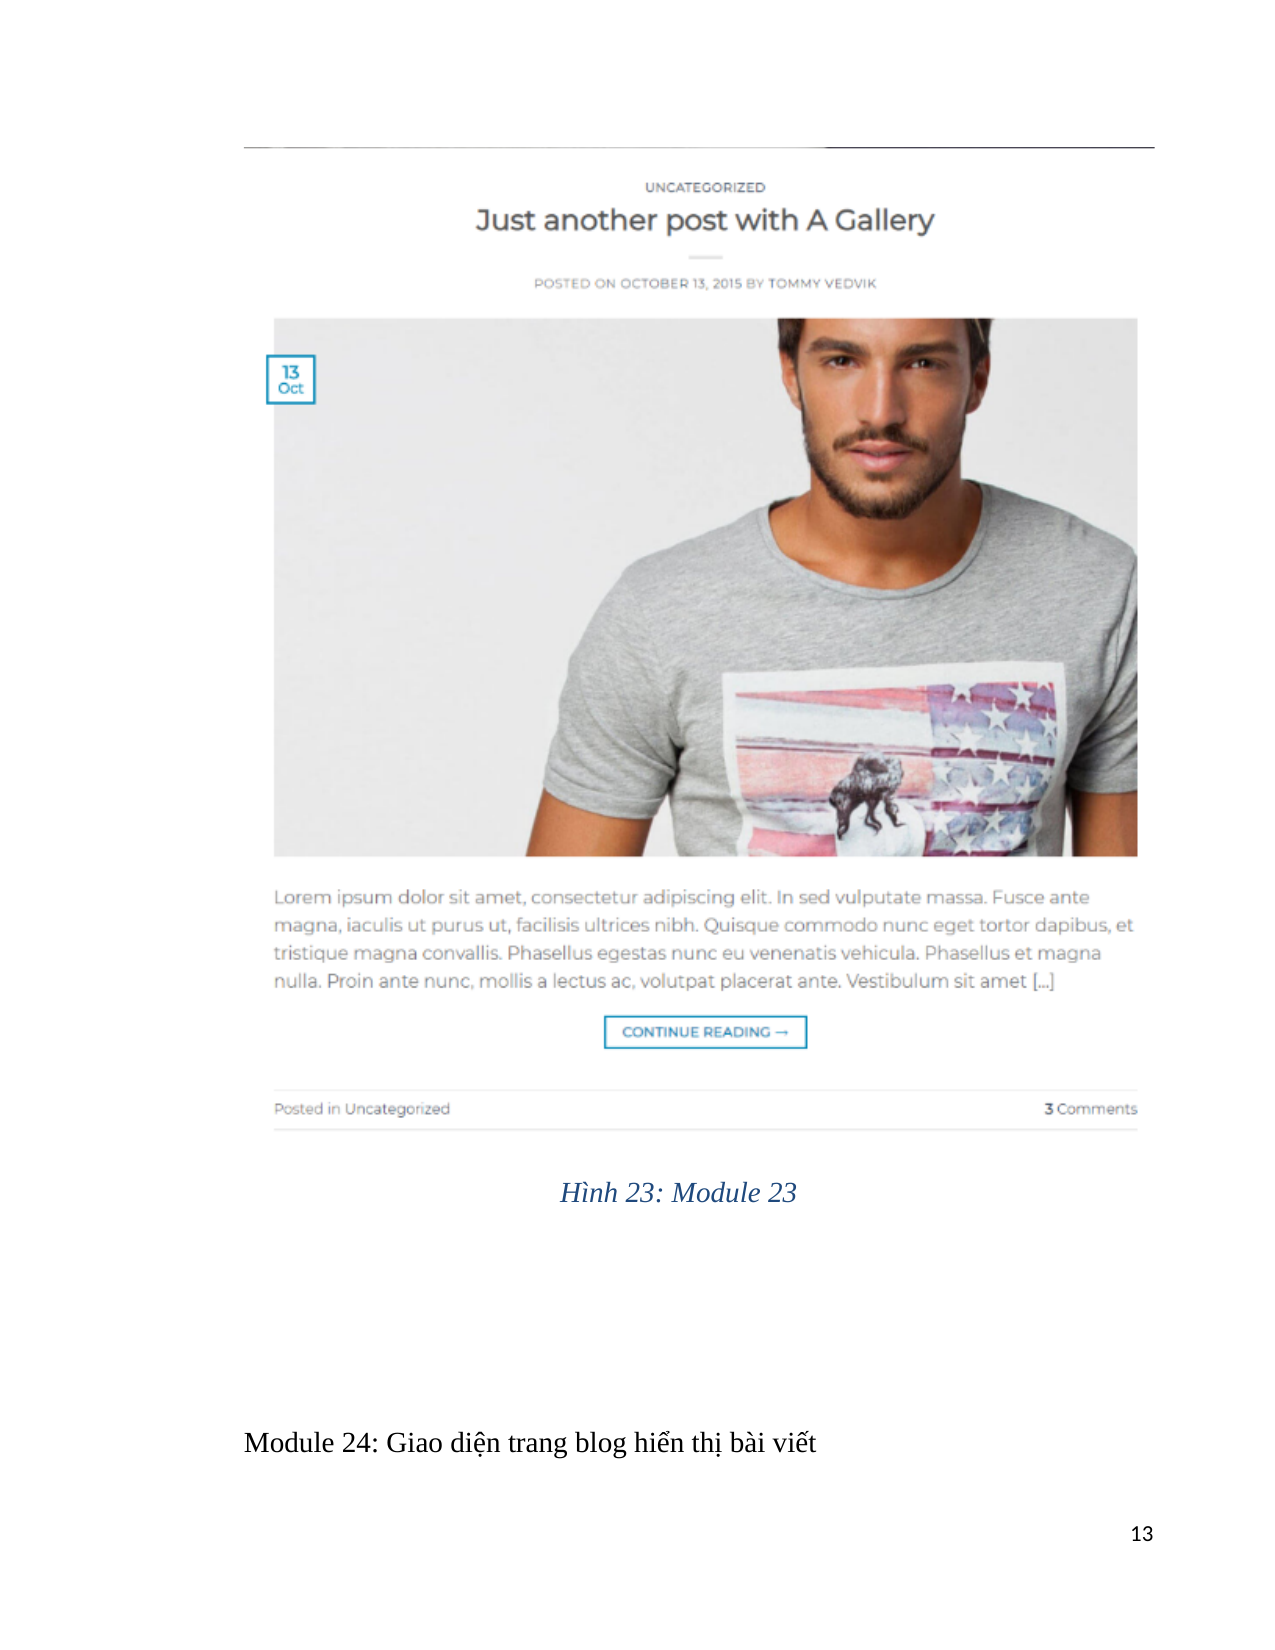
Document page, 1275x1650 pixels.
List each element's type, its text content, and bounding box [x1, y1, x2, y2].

picture [243, 147, 1155, 1146]
text Module 24: Giao diện trang blog hiển thị bài viết [244, 1425, 1153, 1459]
